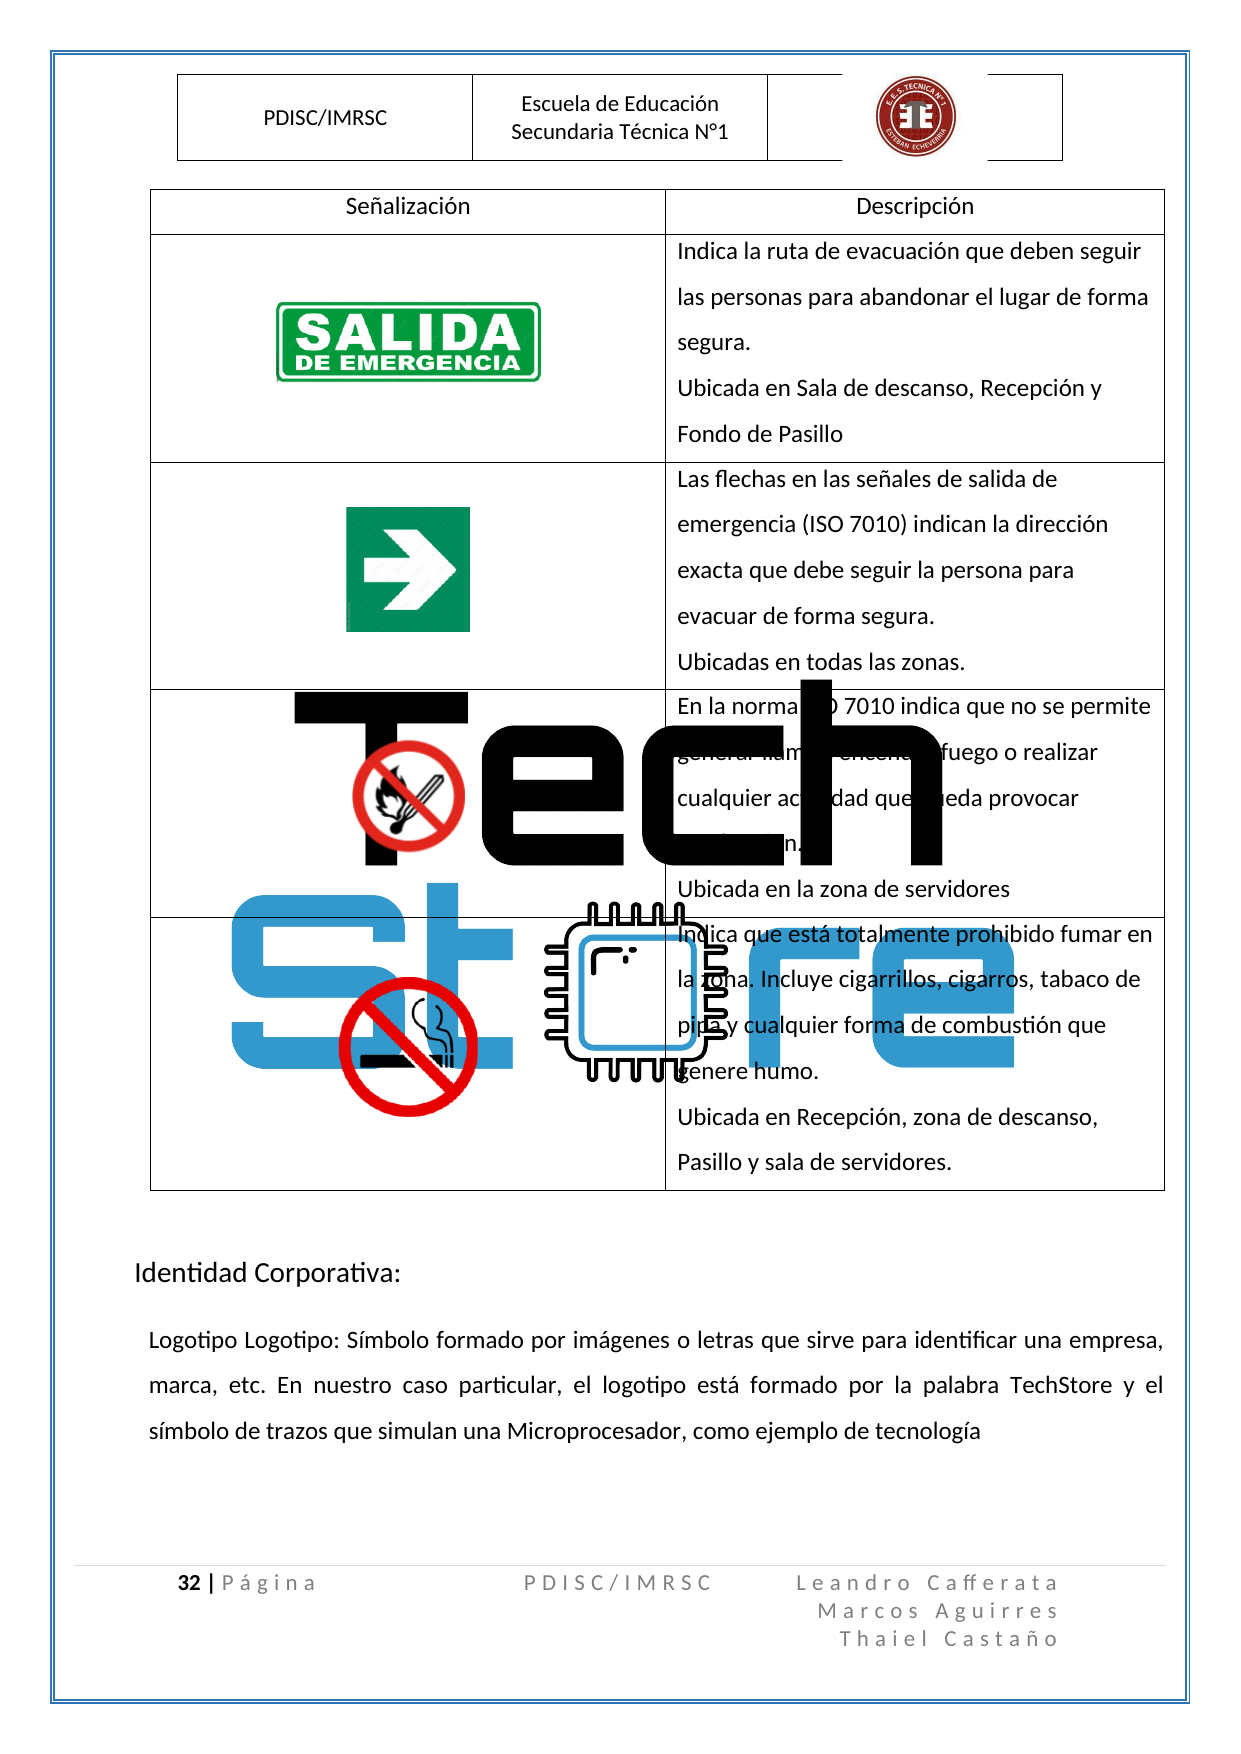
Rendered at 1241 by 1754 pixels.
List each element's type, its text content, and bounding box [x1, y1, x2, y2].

picture [274, 299, 542, 384]
picture [351, 732, 466, 861]
table_cell [151, 918, 665, 1190]
picture [346, 507, 470, 632]
table_cell [151, 235, 665, 462]
table_header Señalización [151, 190, 665, 234]
table_cell Indica que está totalmente prohibido fumar en la zona. Incluye cigarrillos, cigarros, tabaco de pipa y cualquier forma de combustión que genere humo. Ubicada en Recepción, zona de descanso, Pasillo y sala de servidores. [666, 918, 1164, 1190]
table_cell Indica la ruta de evacuación que deben seguir las personas para abandonar el lugar de forma segura. Ubicada en Sala de descanso, Recepción y Fondo de Pasillo [666, 235, 1164, 462]
table_cell En la norma ISO 7010 indica que no se permite generar llamas, encender fuego o realizar cualquier actividad que pueda provocar combustión. Ubicada en la zona de servidores [666, 690, 1164, 917]
table_cell [151, 690, 665, 917]
table_cell Las flechas en las señales de salida de emergencia (ISO 7010) indican la dirección exacta que debe seguir la persona para evacuar de forma segura. Ubicadas en todas las zonas. [666, 463, 1164, 689]
table_cell [151, 463, 665, 689]
picture [338, 977, 478, 1117]
subtitle Identidad Corporativa: [134, 1254, 1165, 1289]
text Logotipo Logotipo: Símbolo formado por imágenes o letras que sirve para identificar una empresa, marca, etc. En nuestro caso particular, el logotipo está formado por la palabra TechStore y el símbolo de trazos que simulan una Microprocesador, como ejemplo de tecnología [148, 1324, 1165, 1446]
table_header Descripción [666, 190, 1164, 234]
picture [842, 74, 988, 161]
